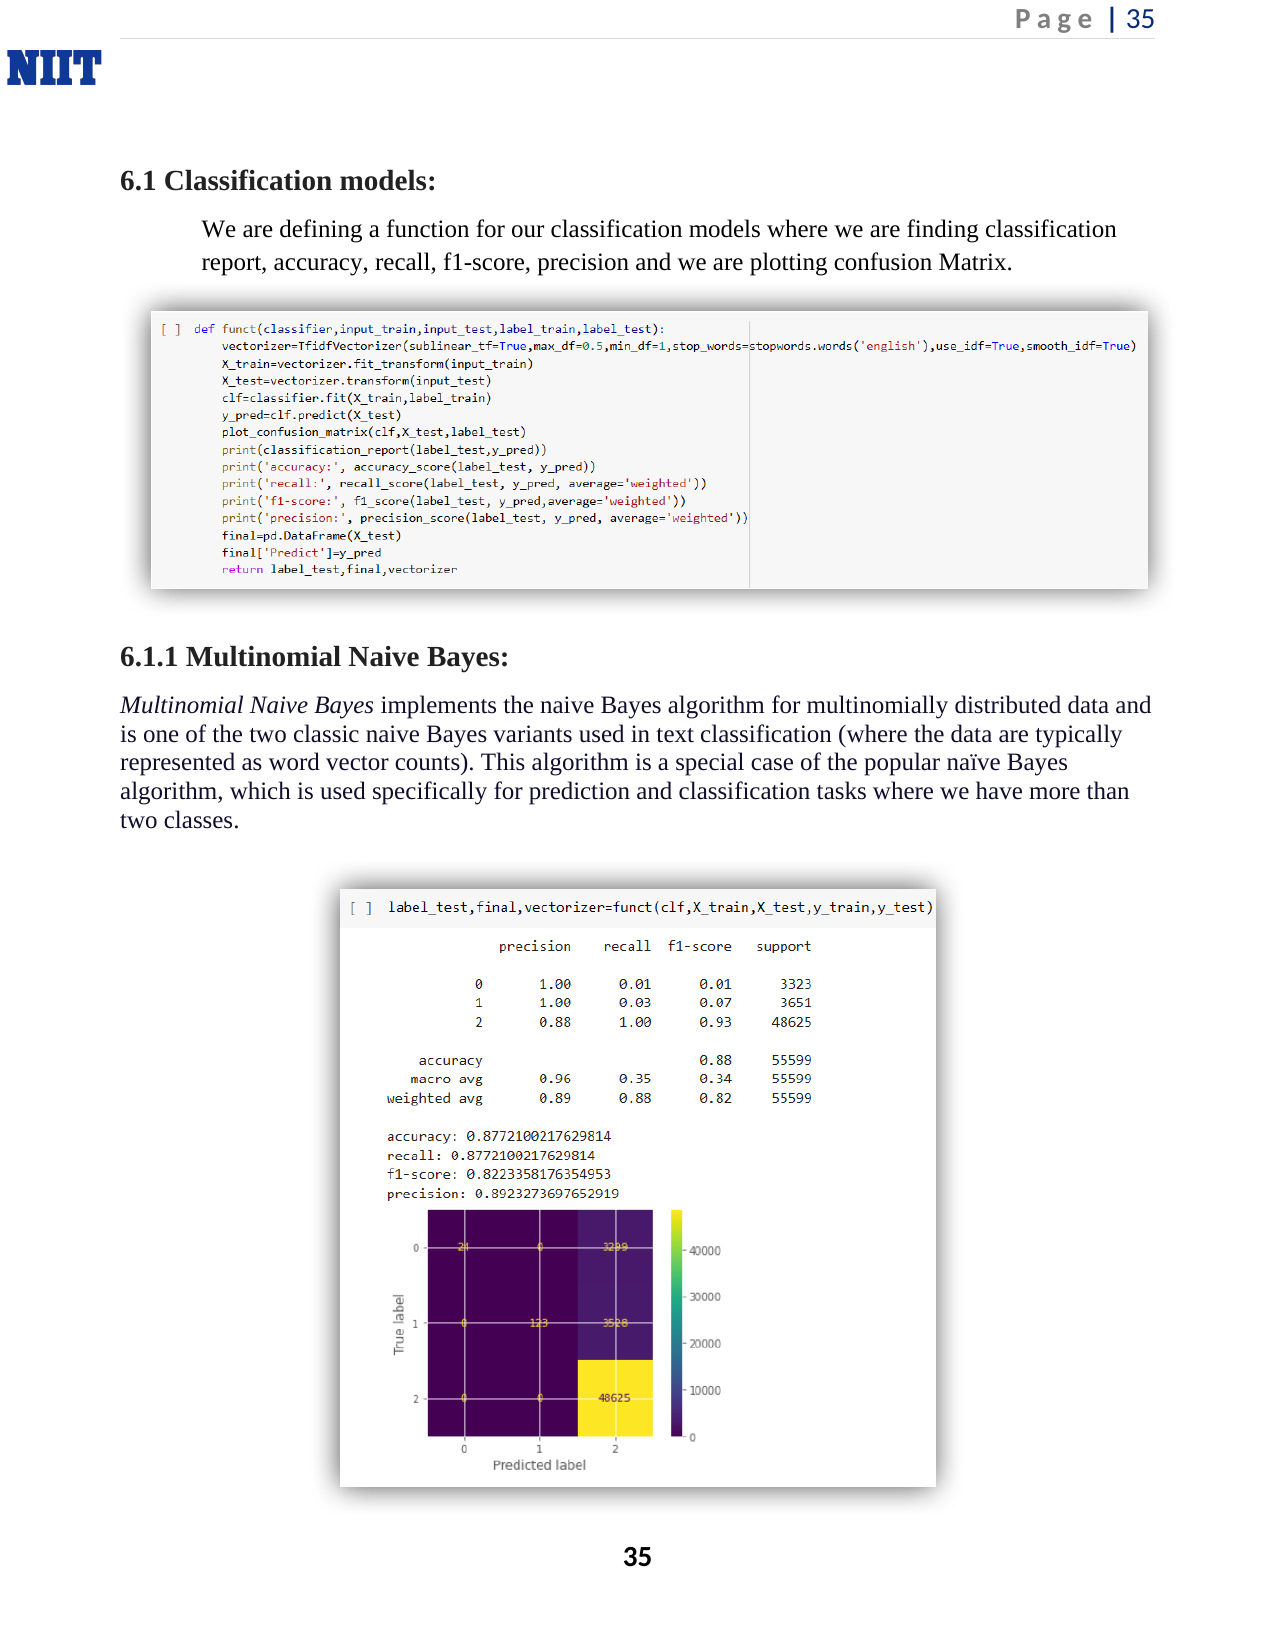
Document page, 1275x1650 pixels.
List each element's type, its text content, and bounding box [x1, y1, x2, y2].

picture [151, 311, 1148, 589]
picture [340, 889, 936, 1487]
subtitle 6.1.1 Multinomial Naive Bayes: [120, 639, 1155, 672]
text We are defining a function for our classification models where we are finding classification report, accuracy, recall, f1-score, precision and we are plotting confusion Matrix. [201, 214, 1155, 276]
text Multinomial Naive Bayes implements the naive Bayes algorithm for multinomially distributed data and is one of the two classic naive Bayes variants used in text classification (where the data are typically represented as word vector counts). This algorithm is a special case of the popular naïve Bayes algorithm, which is used specifically for prediction and classification tasks where we have more than two classes. [120, 690, 1155, 834]
picture [7, 50, 102, 85]
subtitle 6.1 Classification models: [120, 163, 1155, 197]
